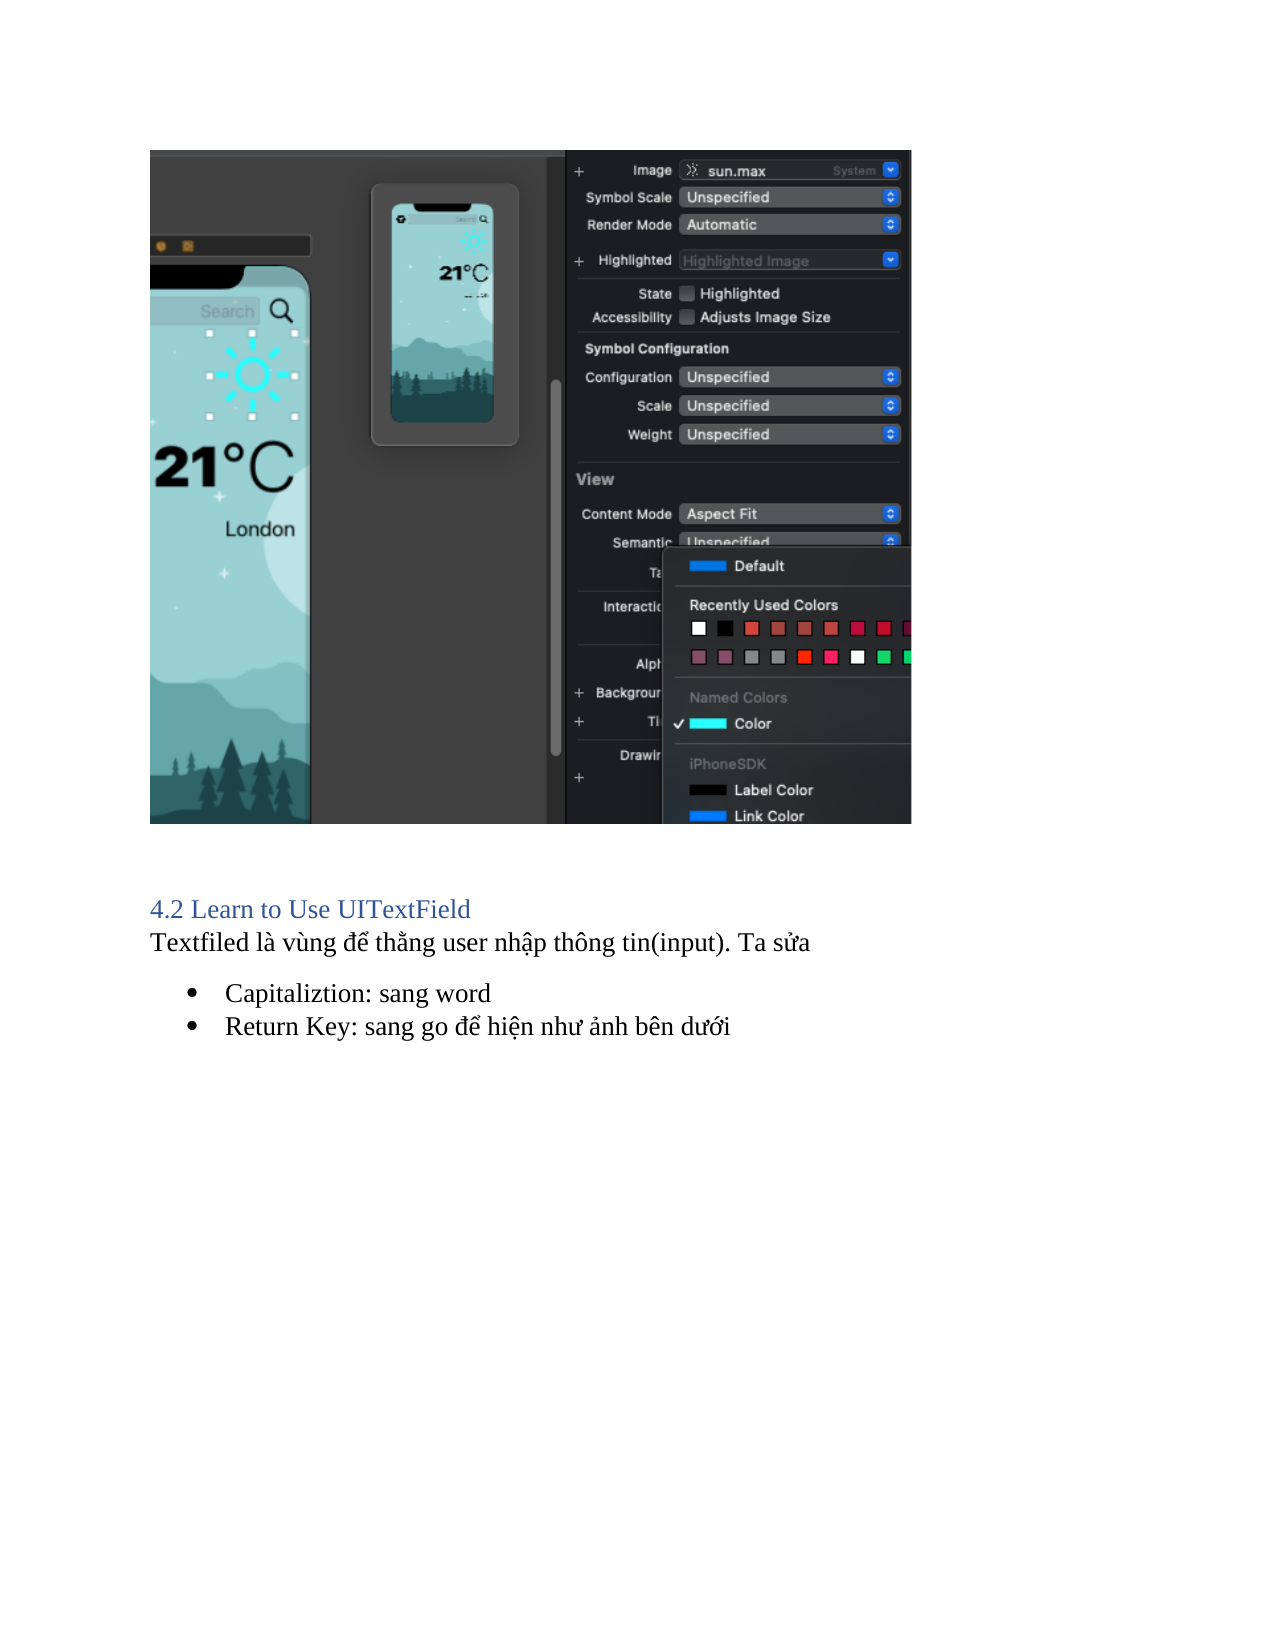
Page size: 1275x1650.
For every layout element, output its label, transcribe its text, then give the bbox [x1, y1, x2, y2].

picture [150, 150, 912, 824]
list Capitaliztion: sang word [187, 977, 1125, 1008]
subtitle 4.2 Learn to Use UITextField [150, 893, 1125, 924]
list Return Key: sang go để hiện như ảnh bên dưới [187, 1010, 1125, 1042]
text Textfiled là vùng để thằng user nhập thông tin(input). Ta sửa [150, 926, 1125, 958]
